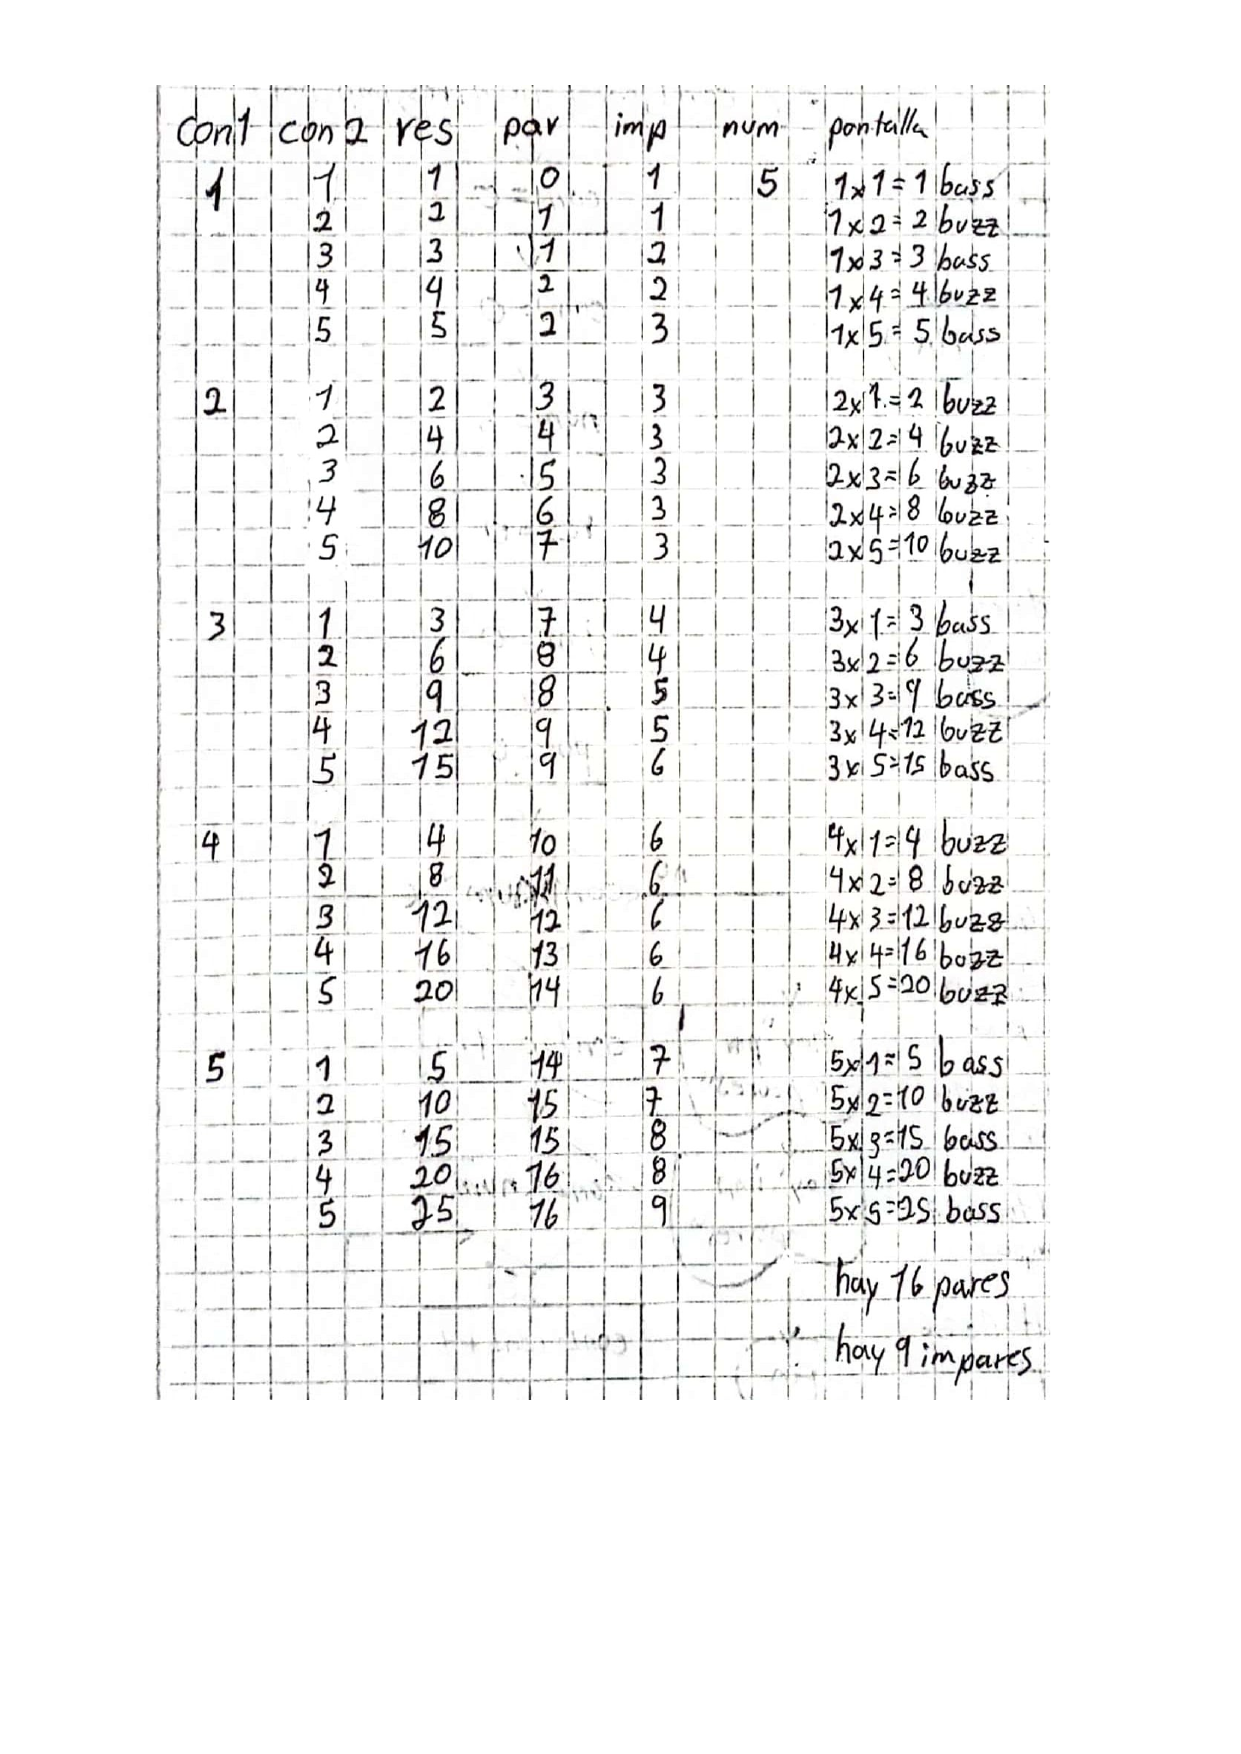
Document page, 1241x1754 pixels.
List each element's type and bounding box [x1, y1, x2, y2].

picture [147, 85, 1050, 1400]
